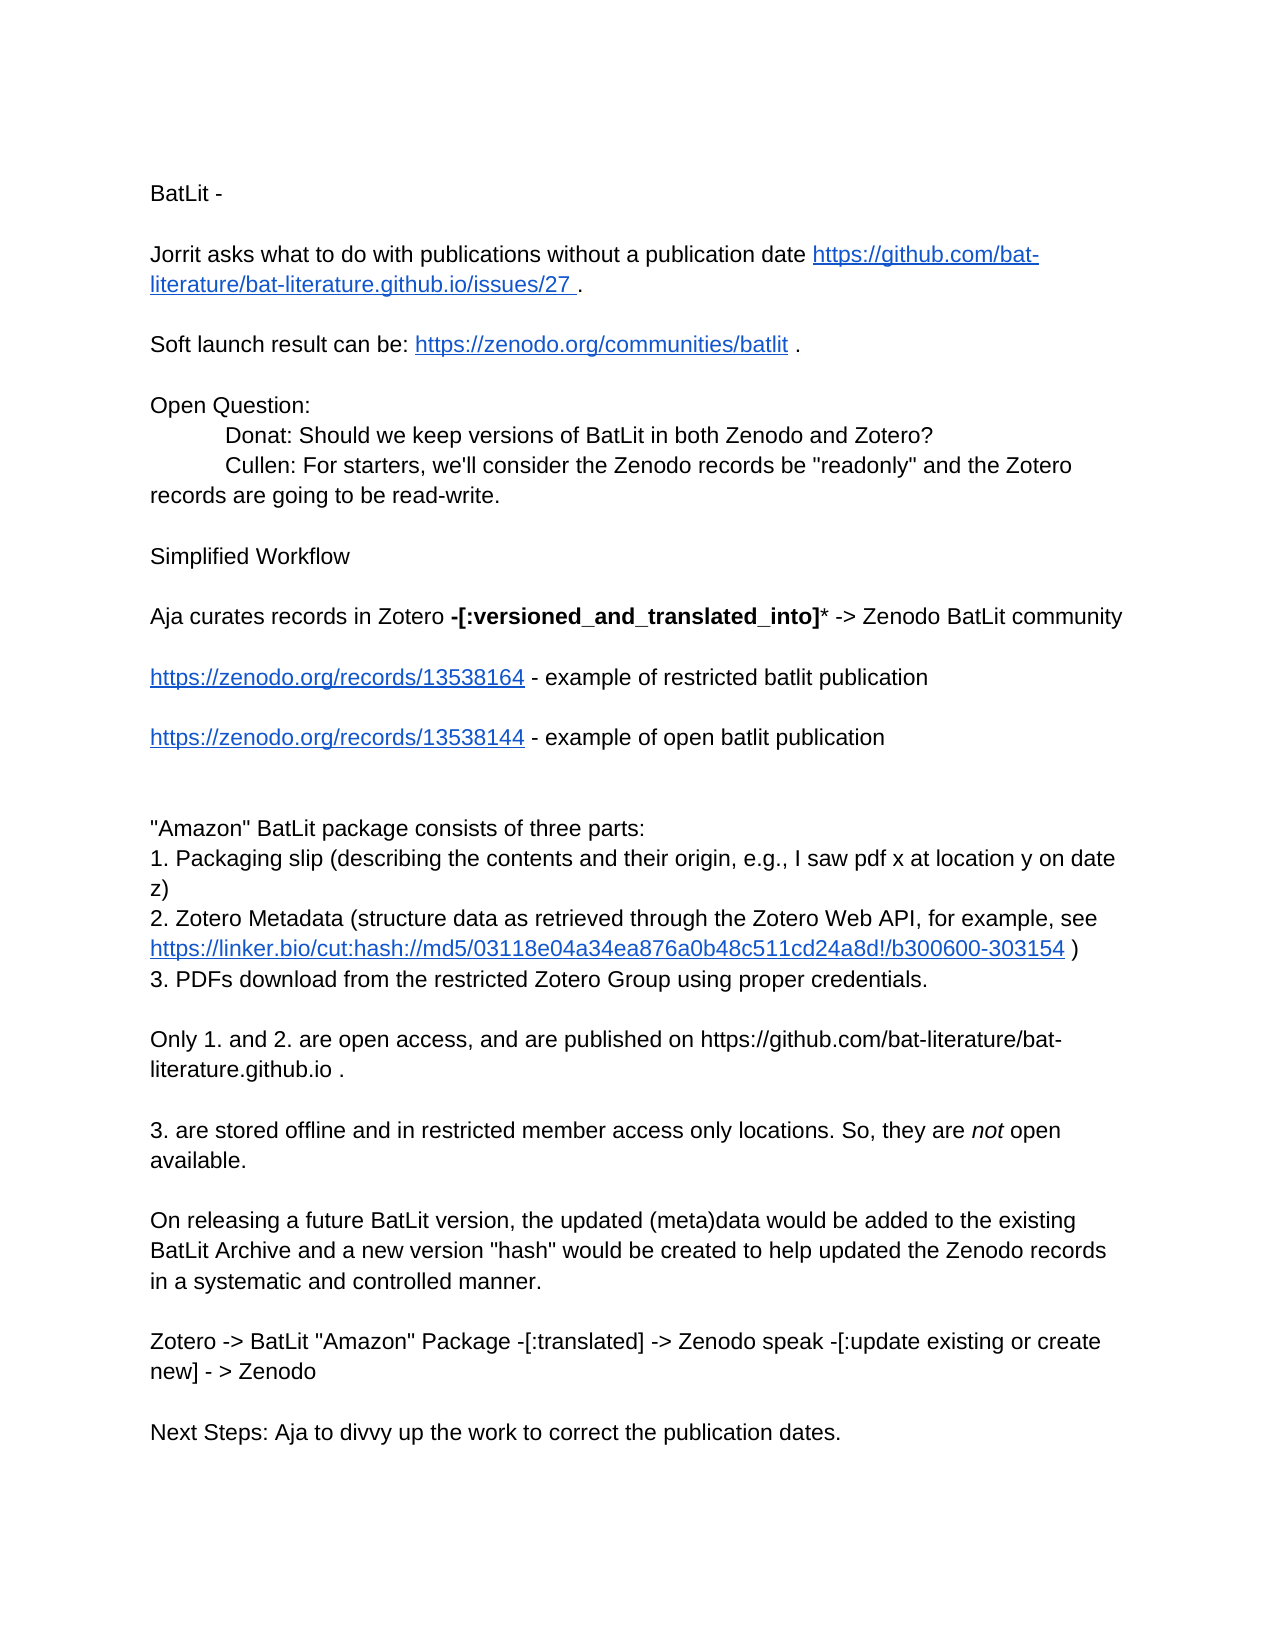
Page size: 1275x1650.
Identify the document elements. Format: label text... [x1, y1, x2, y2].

text Donat: Should we keep versions of BatLit in both Zenodo and Zotero? [150, 422, 1125, 448]
text Soft launch result can be: https://zenodo.org/communities/batlit . [150, 331, 1125, 358]
text Simplified Workflow [150, 543, 1125, 569]
text 2. Zotero Metadata (structure data as retrieved through the Zotero Web API, for example, see https://linker.bio/cut:hash://md5/03118e04a34ea876a0b48c511cd24a8d!/b300600-303154 ) [150, 905, 1125, 962]
text On releasing a future BatLit version, the updated (meta)data would be added to the existing BatLit Archive and a new version "hash" would be created to help updated the Zenodo records in a systematic and controlled manner. [150, 1207, 1125, 1294]
text Only 1. and 2. are open access, and are published on https://github.com/bat-literature/bat-literature.github.io . [150, 1026, 1125, 1083]
text 3. are stored offline and in restricted member access only locations. So, they are not open available. [150, 1117, 1125, 1173]
text "Amazon" BatLit package consists of three parts: [150, 814, 1125, 841]
text https://zenodo.org/records/13538144 - example of open batlit publication [150, 724, 1125, 750]
text Open Question: [150, 392, 1125, 418]
text Next Steps: Aja to divvy up the work to correct the publication dates. [150, 1419, 1125, 1445]
text Jorrit asks what to do with publications without a publication date https://github.com/bat-literature/bat-literature.github.io/issues/27 . [150, 241, 1125, 297]
text Cullen: For starters, we'll consider the Zenodo records be "readonly" and the Zotero records are going to be read-write. [150, 452, 1125, 509]
text BatLit - [150, 180, 1125, 207]
text Zotero -> BatLit "Amazon" Package -[:translated] -> Zenodo speak -[:update existing or create new] - > Zenodo [150, 1328, 1125, 1385]
text https://zenodo.org/records/13538164 - example of restricted batlit publication [150, 663, 1125, 690]
text 1. Packaging slip (describing the contents and their origin, e.g., I saw pdf x at location y on date z) [150, 845, 1125, 901]
text Aja curates records in Zotero -[:versioned_and_translated_into]* -> Zenodo BatLit community [150, 603, 1125, 629]
text 3. PDFs download from the restricted Zotero Group using proper credentials. [150, 966, 1125, 992]
